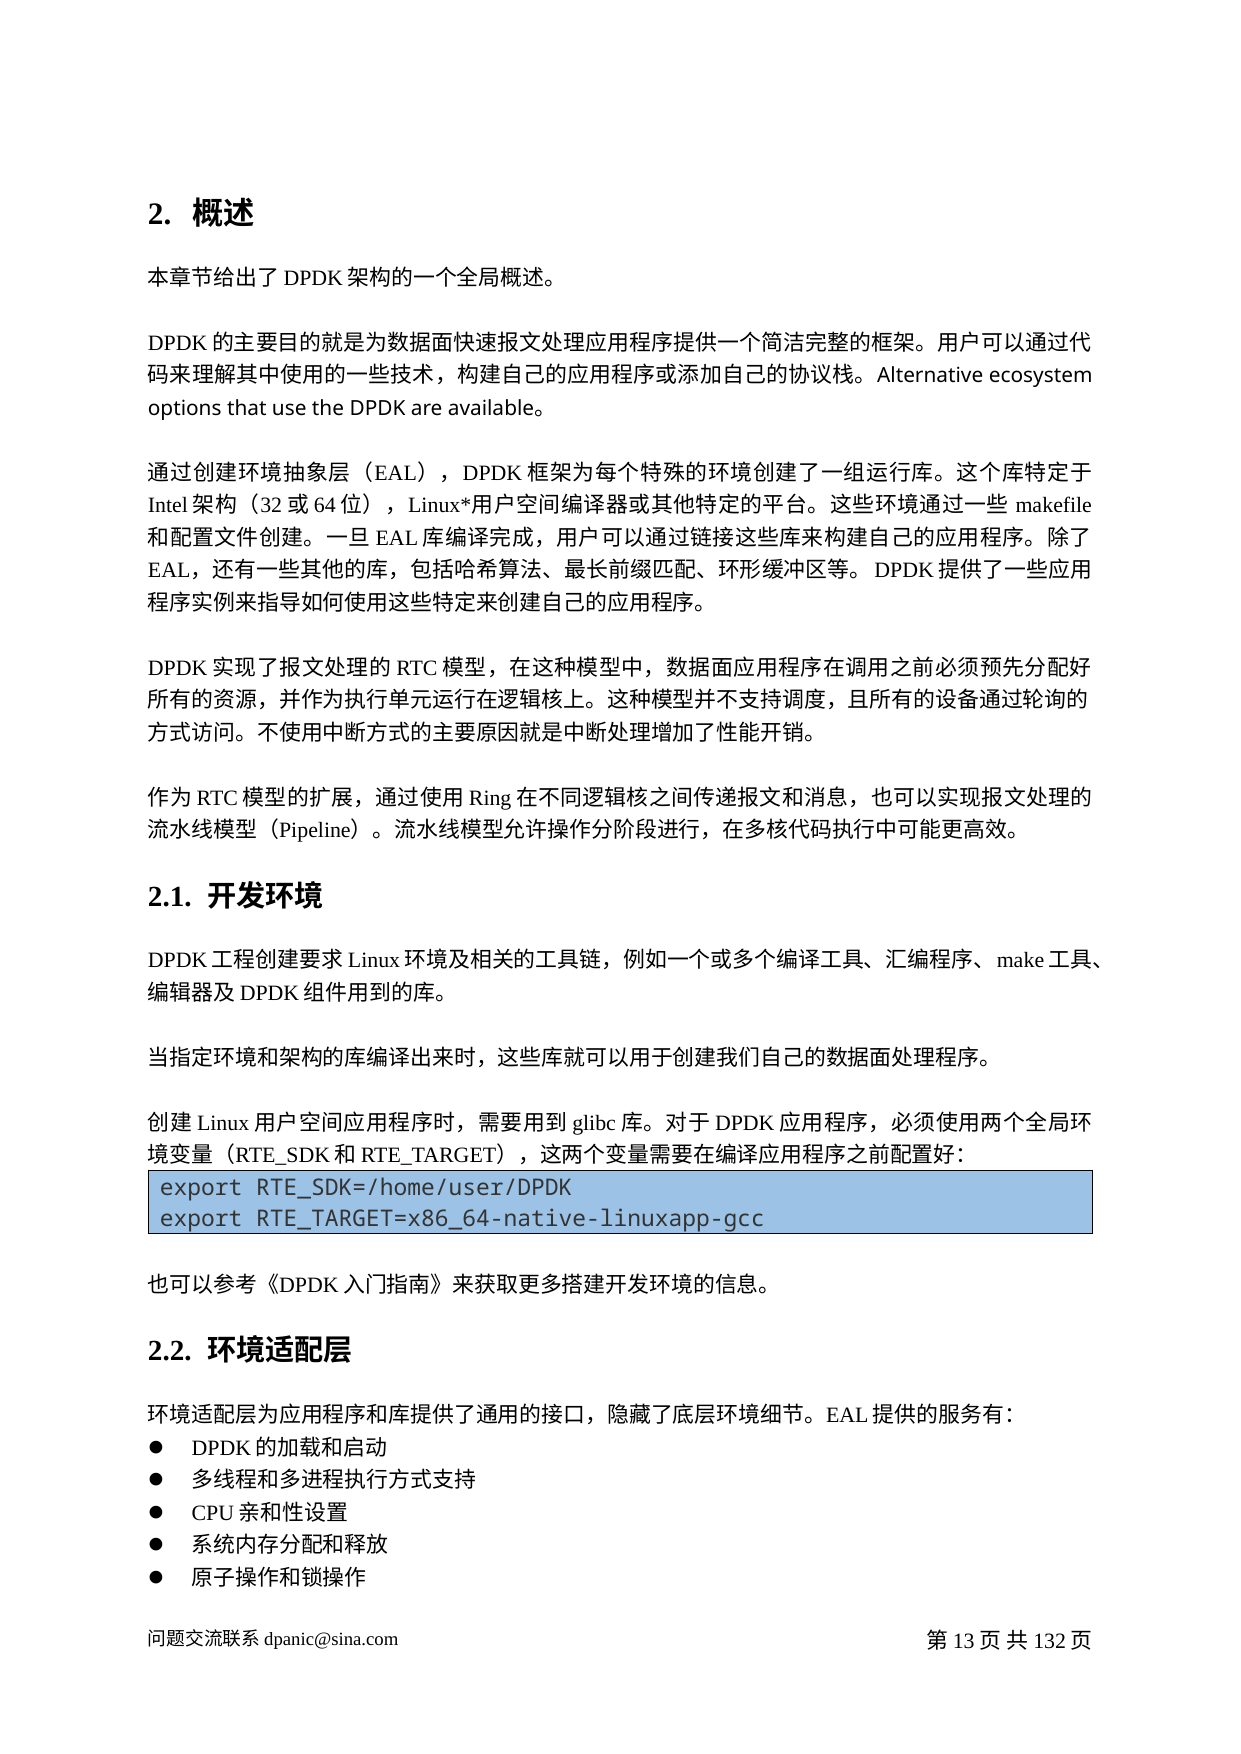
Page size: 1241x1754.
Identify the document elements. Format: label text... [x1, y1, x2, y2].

list DPDK的加载和启动 [148, 1429, 1092, 1462]
text 通过创建环境抽象层（EAL），DPDK框架为每个特殊的环境创建了一组运行库。这个库特定于Intel架构（32或64位），Linux*用户空间编译器或其他特定的平台。这些环境通过一些makefile和配置文件创建。一旦EAL库编译完成，用户可以通过链接这些库来构建自己的应用程序。除了EAL，还有一些其他的库，包括哈希算法、最长前缀匹配、环形缓冲区等。DPDK提供了一些应用程序实例来指导如何使用这些特定来创建自己的应用程序。 [148, 454, 1092, 617]
subtitle 开发环境 [148, 861, 1092, 926]
text 环境适配层为应用程序和库提供了通用的接口，隐藏了底层环境细节。EAL提供的服务有： [148, 1397, 1092, 1429]
list 多线程和多进程执行方式支持 [148, 1462, 1092, 1494]
text 本章节给出了DPDK架构的一个全局概述。 [148, 259, 1092, 292]
text 当指定环境和架构的库编译出来时，这些库就可以用于创建我们自己的数据面处理程序。 [148, 1039, 1092, 1072]
list CPU亲和性设置 [148, 1494, 1092, 1527]
text 创建Linux用户空间应用程序时，需要用到glibc库。对于DPDK应用程序，必须使用两个全局环境变量（RTE_SDK和RTE_TARGET），这两个变量需要在编译应用程序之前配置好： [148, 1104, 1092, 1169]
text DPDK实现了报文处理的RTC模型，在这种模型中，数据面应用程序在调用之前必须预先分配好所有的资源，并作为执行单元运行在逻辑核上。这种模型并不支持调度，且所有的设备通过轮询的方式访问。不使用中断方式的主要原因就是中断处理增加了性能开销。 [148, 649, 1092, 747]
text 作为RTC模型的扩展，通过使用Ring在不同逻辑核之间传递报文和消息，也可以实现报文处理的流水线模型（Pipeline）。流水线模型允许操作分阶段进行，在多核代码执行中可能更高效。 [148, 779, 1092, 844]
text DPDK工程创建要求Linux环境及相关的工具链，例如一个或多个编译工具、汇编程序、make工具、编辑器及DPDK组件用到的库。 [148, 942, 1092, 1007]
text DPDK的主要目的就是为数据面快速报文处理应用程序提供一个简洁完整的框架。用户可以通过代码来理解其中使用的一些技术，构建自己的应用程序或添加自己的协议栈。Alternative ecosystem options that use the DPDK are available。 [148, 324, 1092, 422]
table_header export RTE_SDK=/home/user/DPDK export RTE_TARGET=x86_64-native-linuxapp-gcc [149, 1171, 1092, 1233]
list 系统内存分配和释放 [148, 1527, 1092, 1559]
text 也可以参考《DPDK入门指南》来获取更多搭建开发环境的信息。 [148, 1267, 1092, 1299]
subtitle 环境适配层 [148, 1315, 1092, 1380]
list 原子操作和锁操作 [148, 1559, 1092, 1592]
subtitle 概述 [148, 178, 1092, 243]
